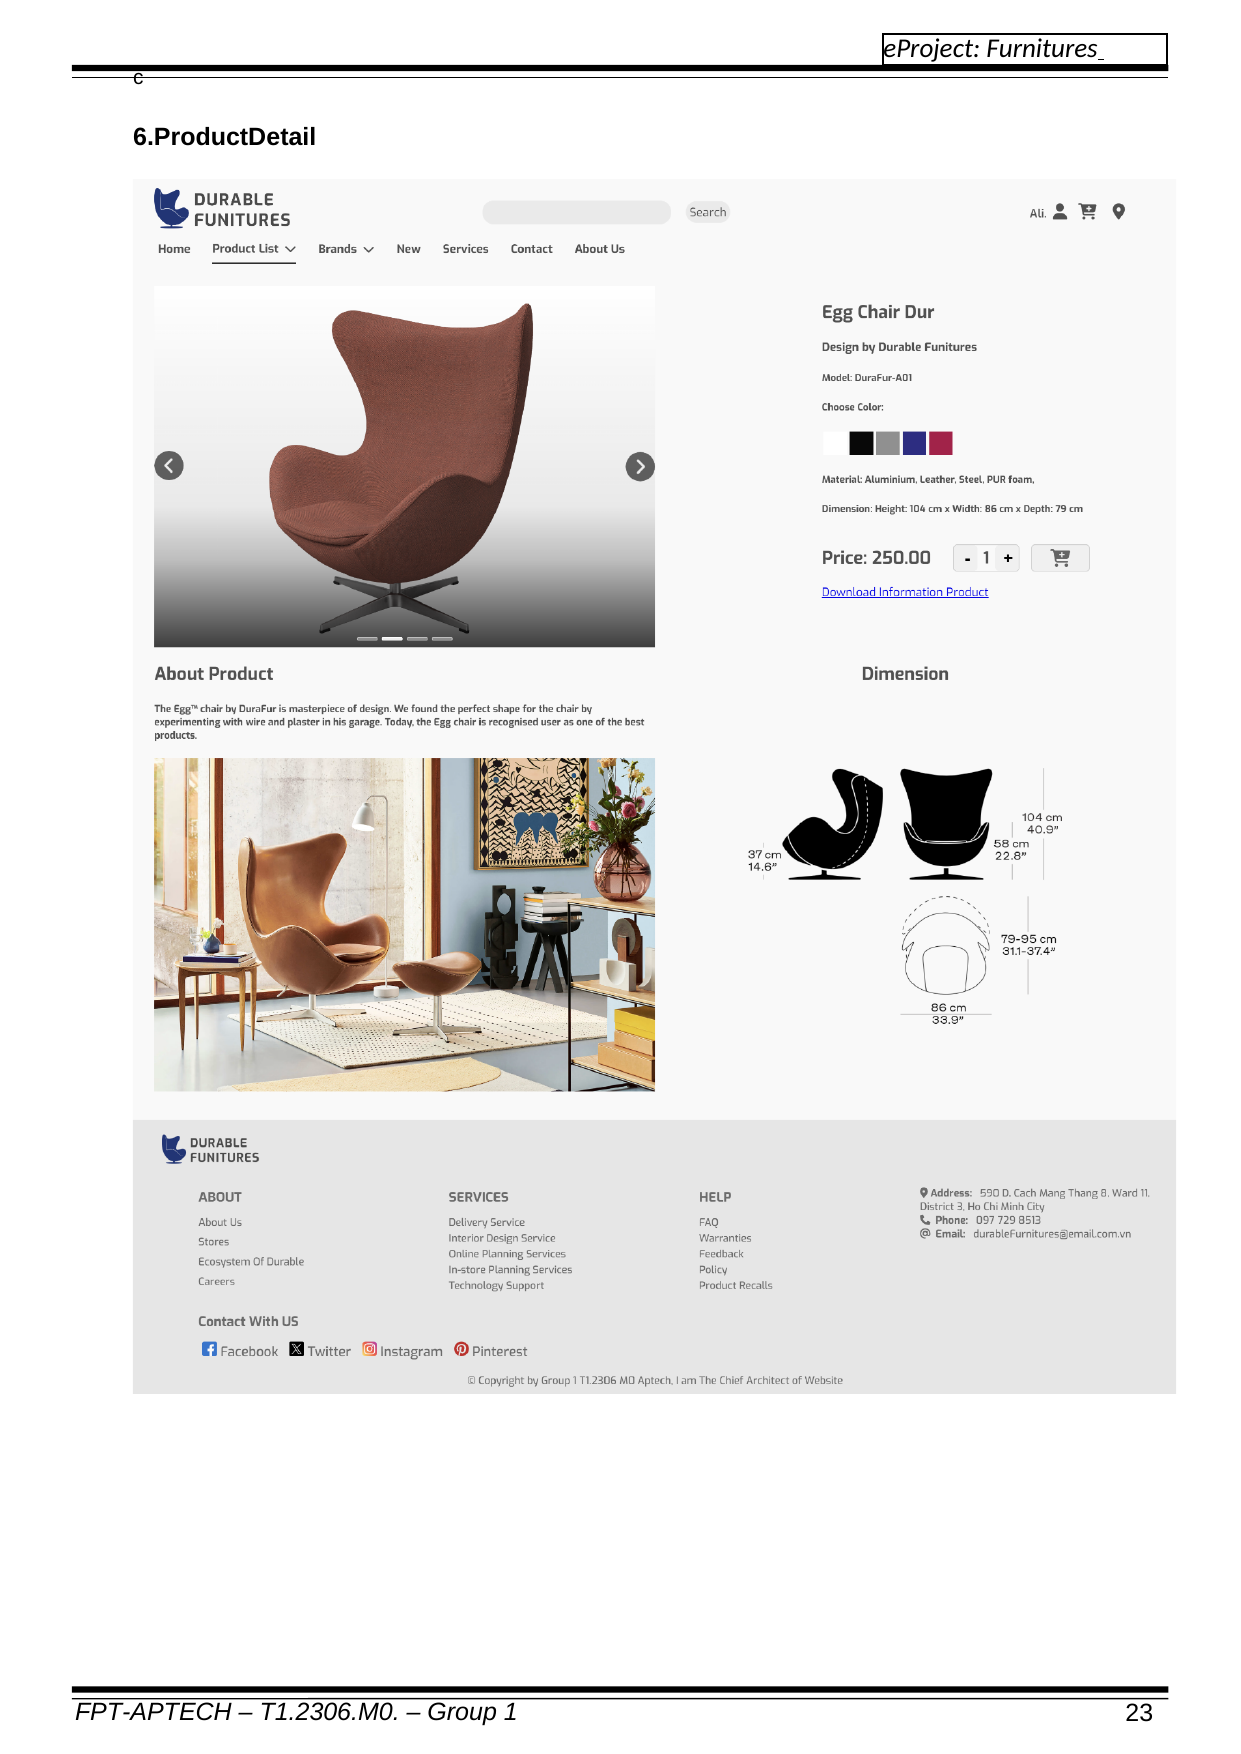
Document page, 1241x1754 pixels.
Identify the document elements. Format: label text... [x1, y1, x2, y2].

text 6.ProductDetail [133, 122, 1176, 151]
picture [132, 179, 1177, 1394]
